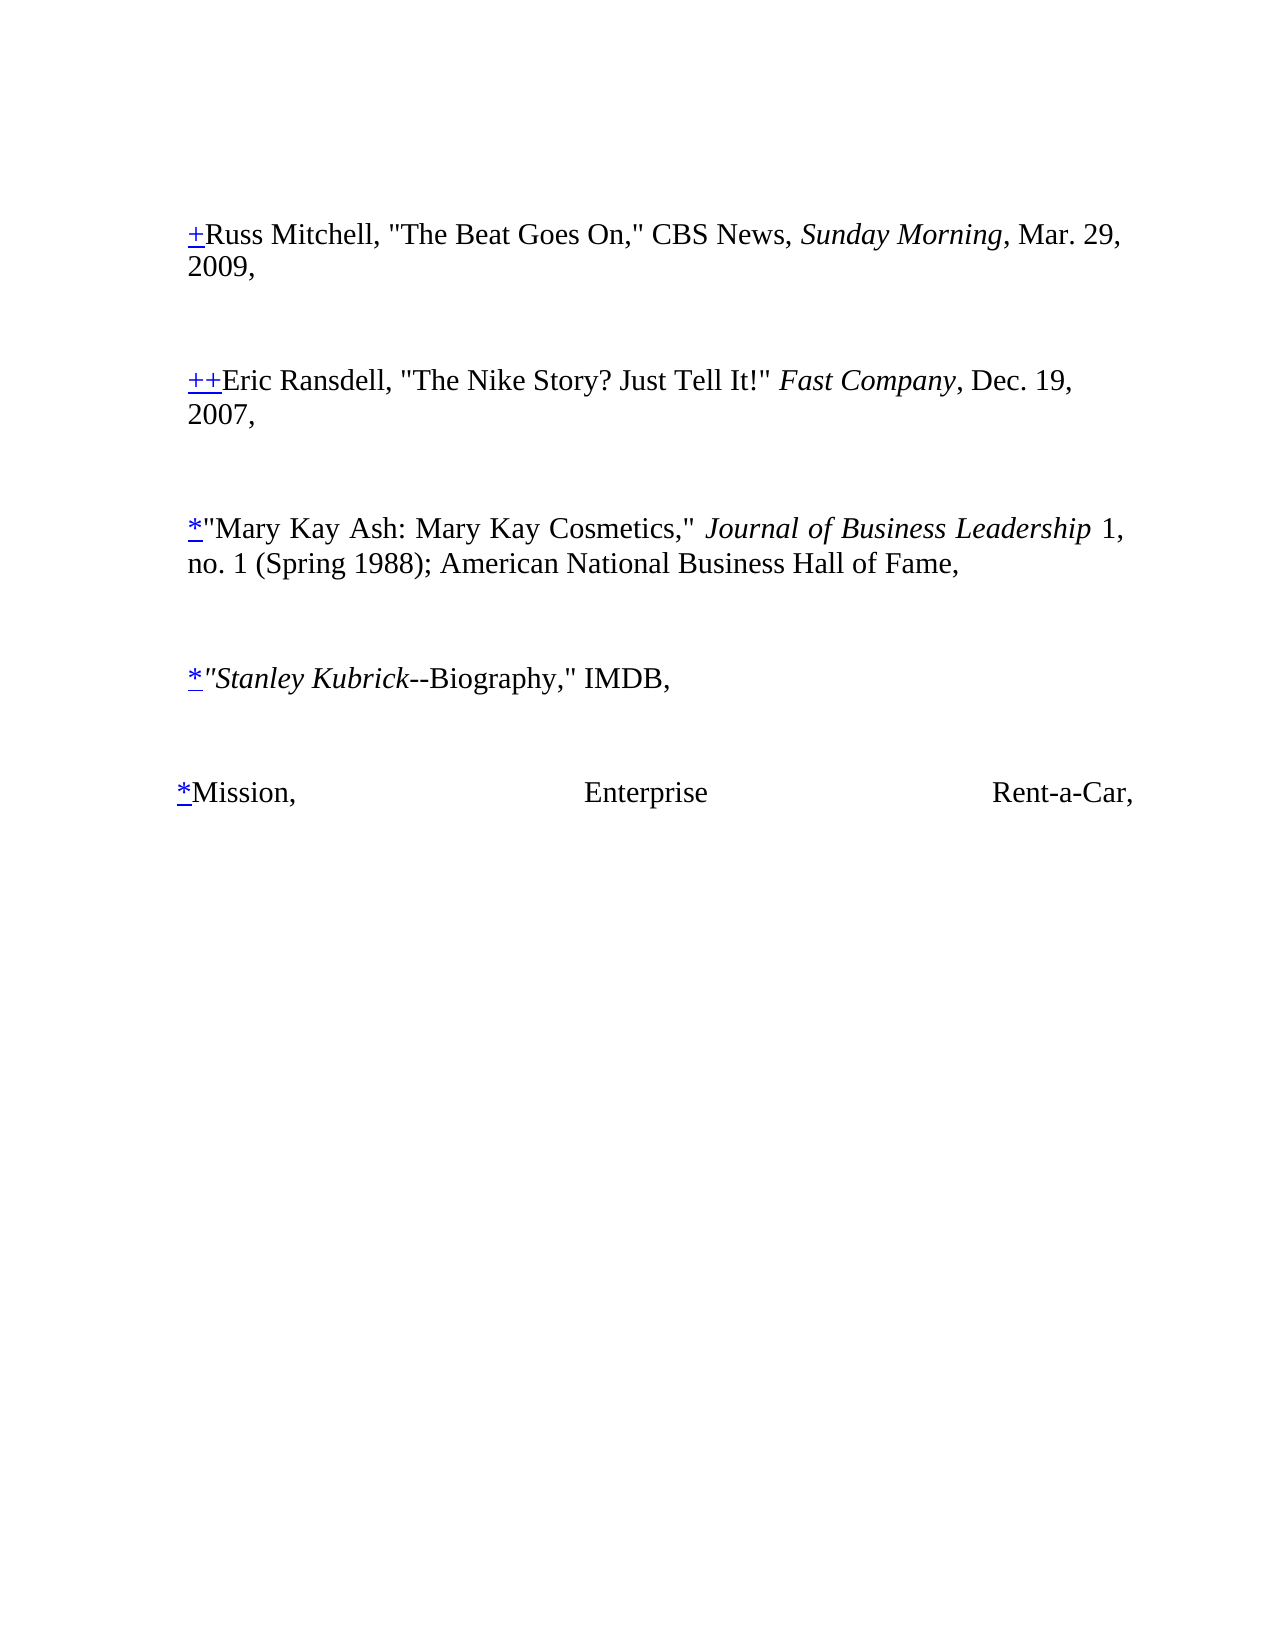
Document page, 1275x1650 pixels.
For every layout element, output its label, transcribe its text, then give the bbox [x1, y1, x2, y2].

text *"Mary Kay Ash: Mary Kay Cosmetics," Journal of Business Leadership 1, no. 1 (Spring 1988); American National Business Hall of Fame, [187, 511, 1124, 580]
table_header *Mission, [158, 772, 483, 811]
table_header Enterprise [483, 772, 809, 811]
table_header Rent-a-Car, [809, 772, 1134, 811]
text +Russ Mitchell, "The Beat Goes On," CBS News, Sunday Morning, Mar. 29, 2009, [187, 218, 1127, 283]
text ++Eric Ransdell, "The Nike Story? Just Tell It!" Fast Company, Dec. 19, 2007, [187, 362, 1127, 432]
text *"Stanley Kubrick--Biography," IMDB, [187, 664, 1127, 694]
